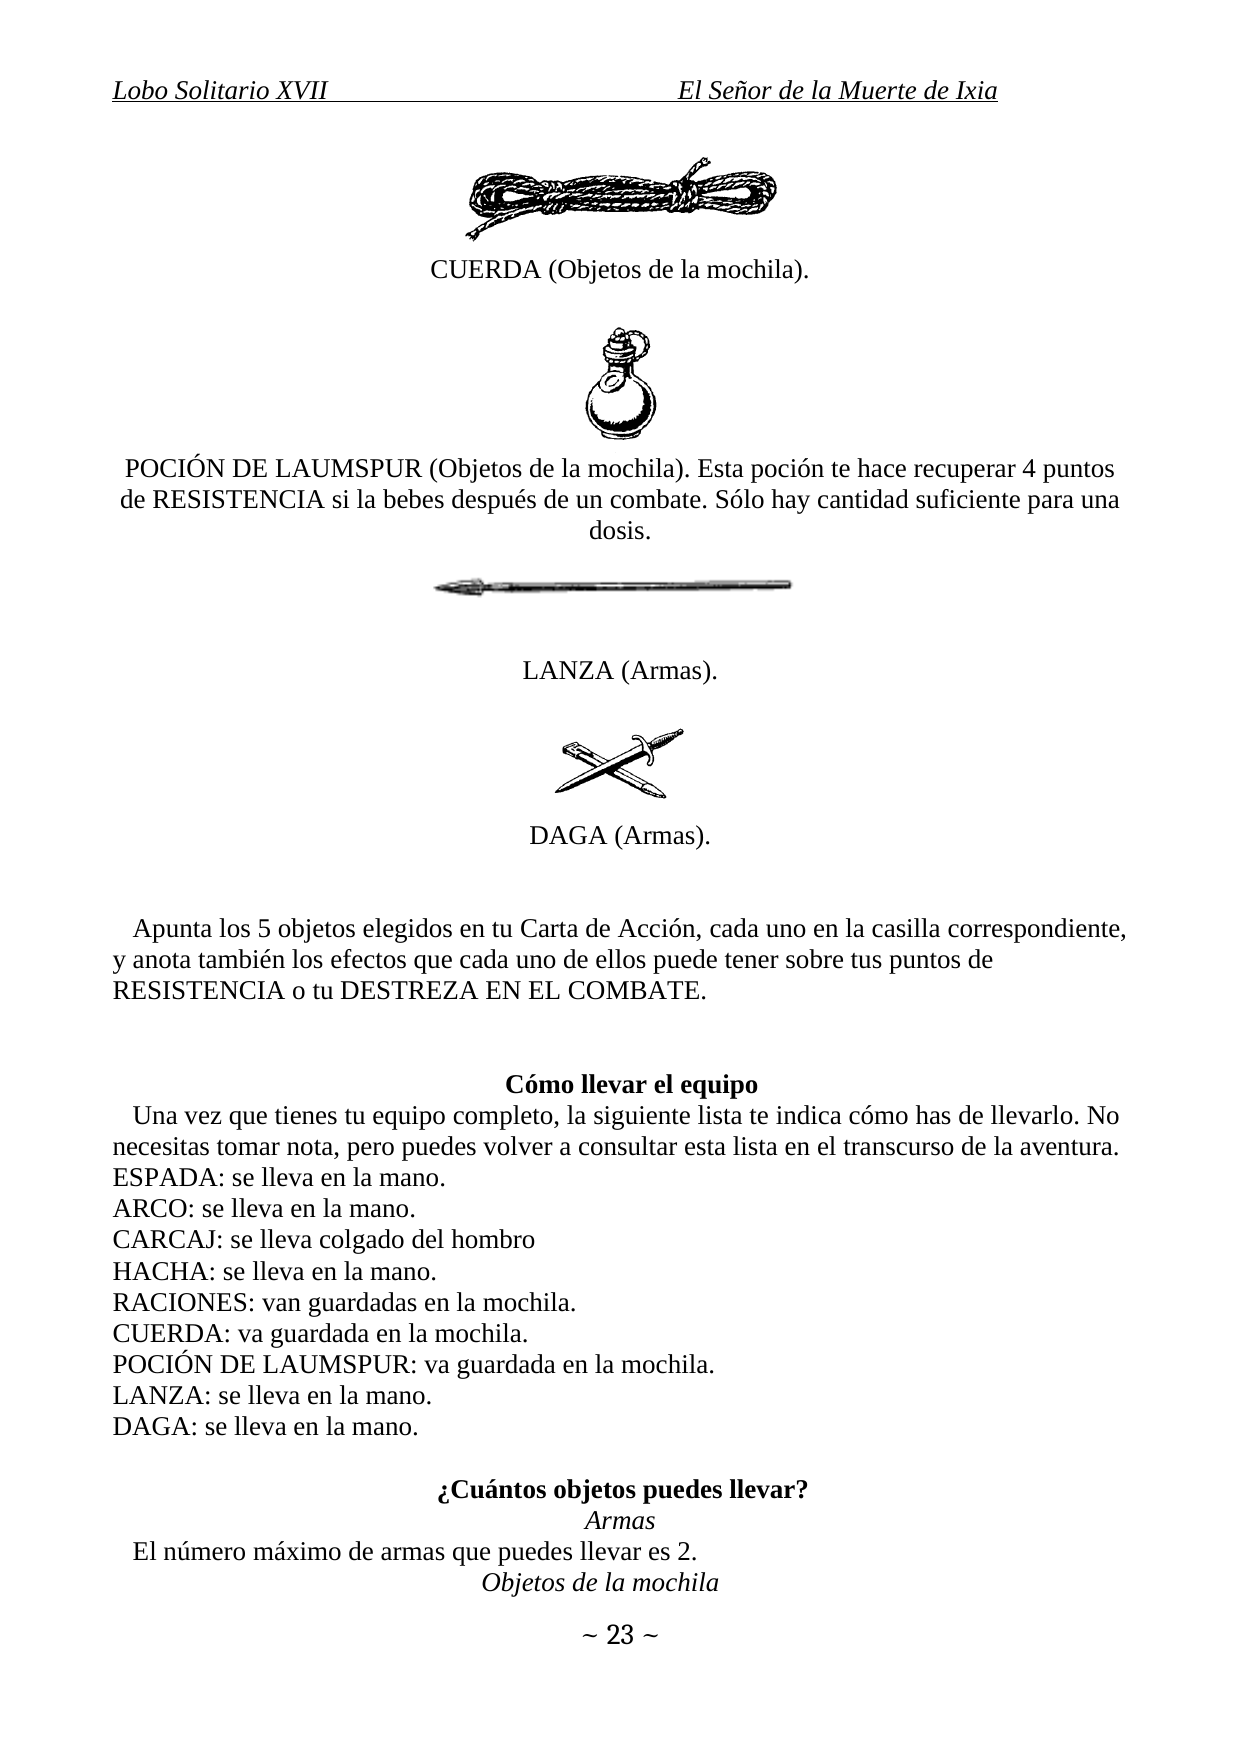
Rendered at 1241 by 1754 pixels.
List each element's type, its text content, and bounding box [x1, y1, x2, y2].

text necesitas tomar nota, pero puedes volver a consultar esta lista en el transcurso de la aventura. [112, 1130, 1128, 1161]
text POCIÓN DE LAUMSPUR (Objetos de la mochila). Esta poción te hace recuperar 4 puntos de RESISTENCIA si la bebes después de un combate. Sólo hay cantidad suficiente para una dosis. [112, 452, 1128, 546]
picture [462, 315, 778, 453]
text Cómo llevar el equipo [112, 1068, 1128, 1099]
text ESPADA: se lleva en la mano. [112, 1161, 1128, 1192]
text CARCAJ: se lleva colgado del hombro [112, 1224, 1128, 1255]
text RACIONES: van guardadas en la mochila. [112, 1286, 1128, 1317]
text DAGA (Armas). [112, 819, 1128, 850]
text ¿Cuántos objetos puedes llevar? [112, 1473, 1128, 1504]
text POCIÓN DE LAUMSPUR: va guardada en la mochila. [112, 1348, 1128, 1379]
text Armas [112, 1504, 1128, 1535]
text Una vez que tienes tu equipo completo, la siguiente lista te indica cómo has de llevarlo. No [112, 1099, 1128, 1130]
text ARCO: se lleva en la mano. [112, 1192, 1128, 1224]
text CUERDA (Objetos de la mochila). [112, 253, 1128, 284]
text DAGA: se lleva en la mano. [112, 1411, 1128, 1442]
text Apunta los 5 objetos elegidos en tu Carta de Acción, cada uno en la casilla correspondiente, y anota también los efectos que cada uno de ellos puede tener sobre tus puntos de RESISTENCIA o tu DESTREZA EN EL COMBATE. [112, 912, 1128, 1006]
text El número máximo de armas que puedes llevar es 2. [112, 1535, 1128, 1566]
text Objetos de la mochila [481, 1566, 1128, 1597]
text LANZA (Armas). [112, 654, 1128, 685]
picture [488, 716, 753, 819]
picture [409, 545, 831, 623]
text LANZA: se lleva en la mano. [112, 1379, 1128, 1411]
text HACHA: se lleva en la mano. [112, 1255, 1128, 1286]
text CUERDA: va guardada en la mochila. [112, 1317, 1128, 1348]
picture [437, 150, 804, 254]
